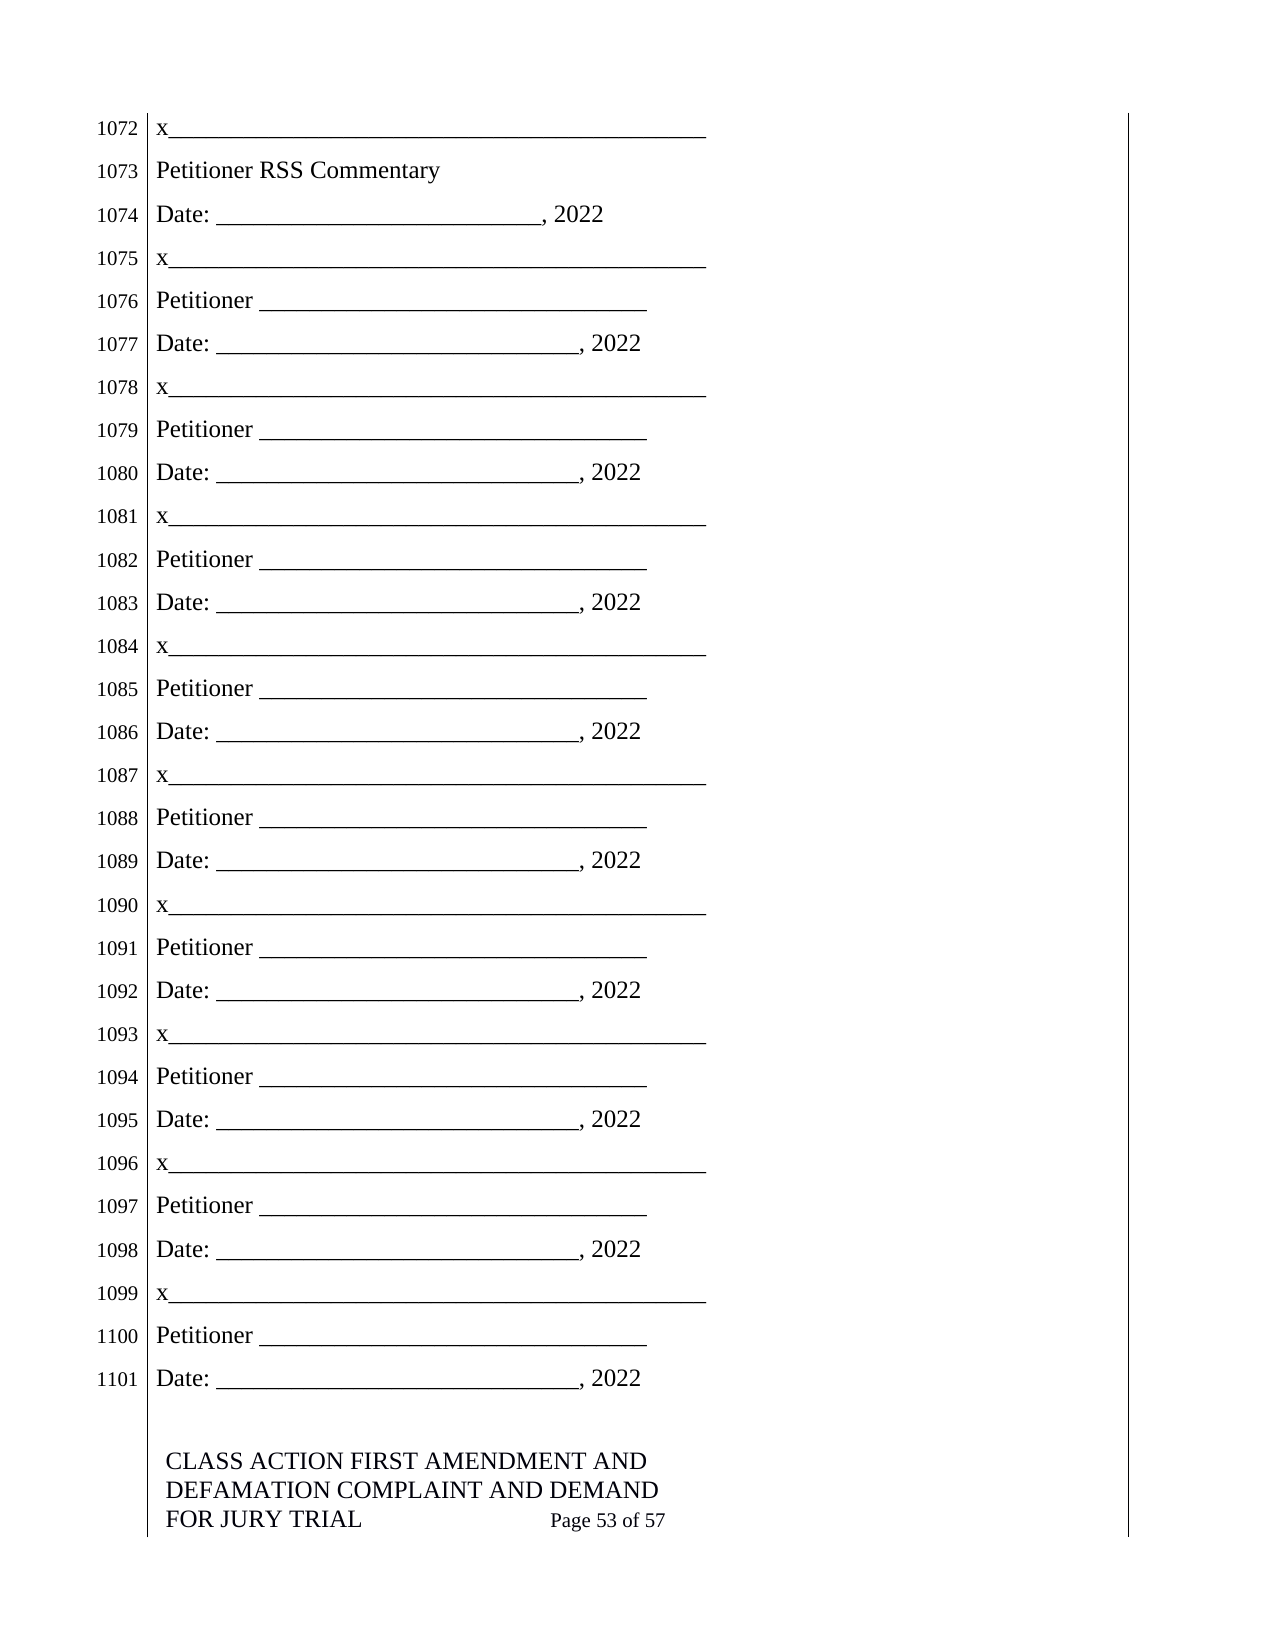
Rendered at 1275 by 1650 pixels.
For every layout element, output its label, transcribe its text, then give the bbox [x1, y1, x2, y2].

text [156, 1147, 1119, 1262]
text x___________________________________________ Petitioner _______________________________ Date: _____________________________, 2022 [156, 889, 1119, 1004]
text x___________________________________________ Petitioner _______________________________ Date: _____________________________, 2022 [156, 242, 1119, 357]
text x___________________________________________ Petitioner _______________________________ Date: _____________________________, 2022 [156, 501, 1119, 616]
text x___________________________________________ Petitioner _______________________________ Date: _____________________________, 2022 [156, 1018, 1119, 1133]
text x___________________________________________ Petitioner _______________________________ Date: _____________________________, 2022 [156, 630, 1119, 745]
text x___________________________________________ Petitioner _______________________________ Date: _____________________________, 2022 [156, 371, 1119, 486]
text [156, 1277, 1119, 1392]
text x___________________________________________ Petitioner RSS Commentary Date: __________________________, 2022 [156, 112, 1119, 227]
text x___________________________________________ Petitioner _______________________________ Date: _____________________________, 2022 [156, 759, 1119, 874]
